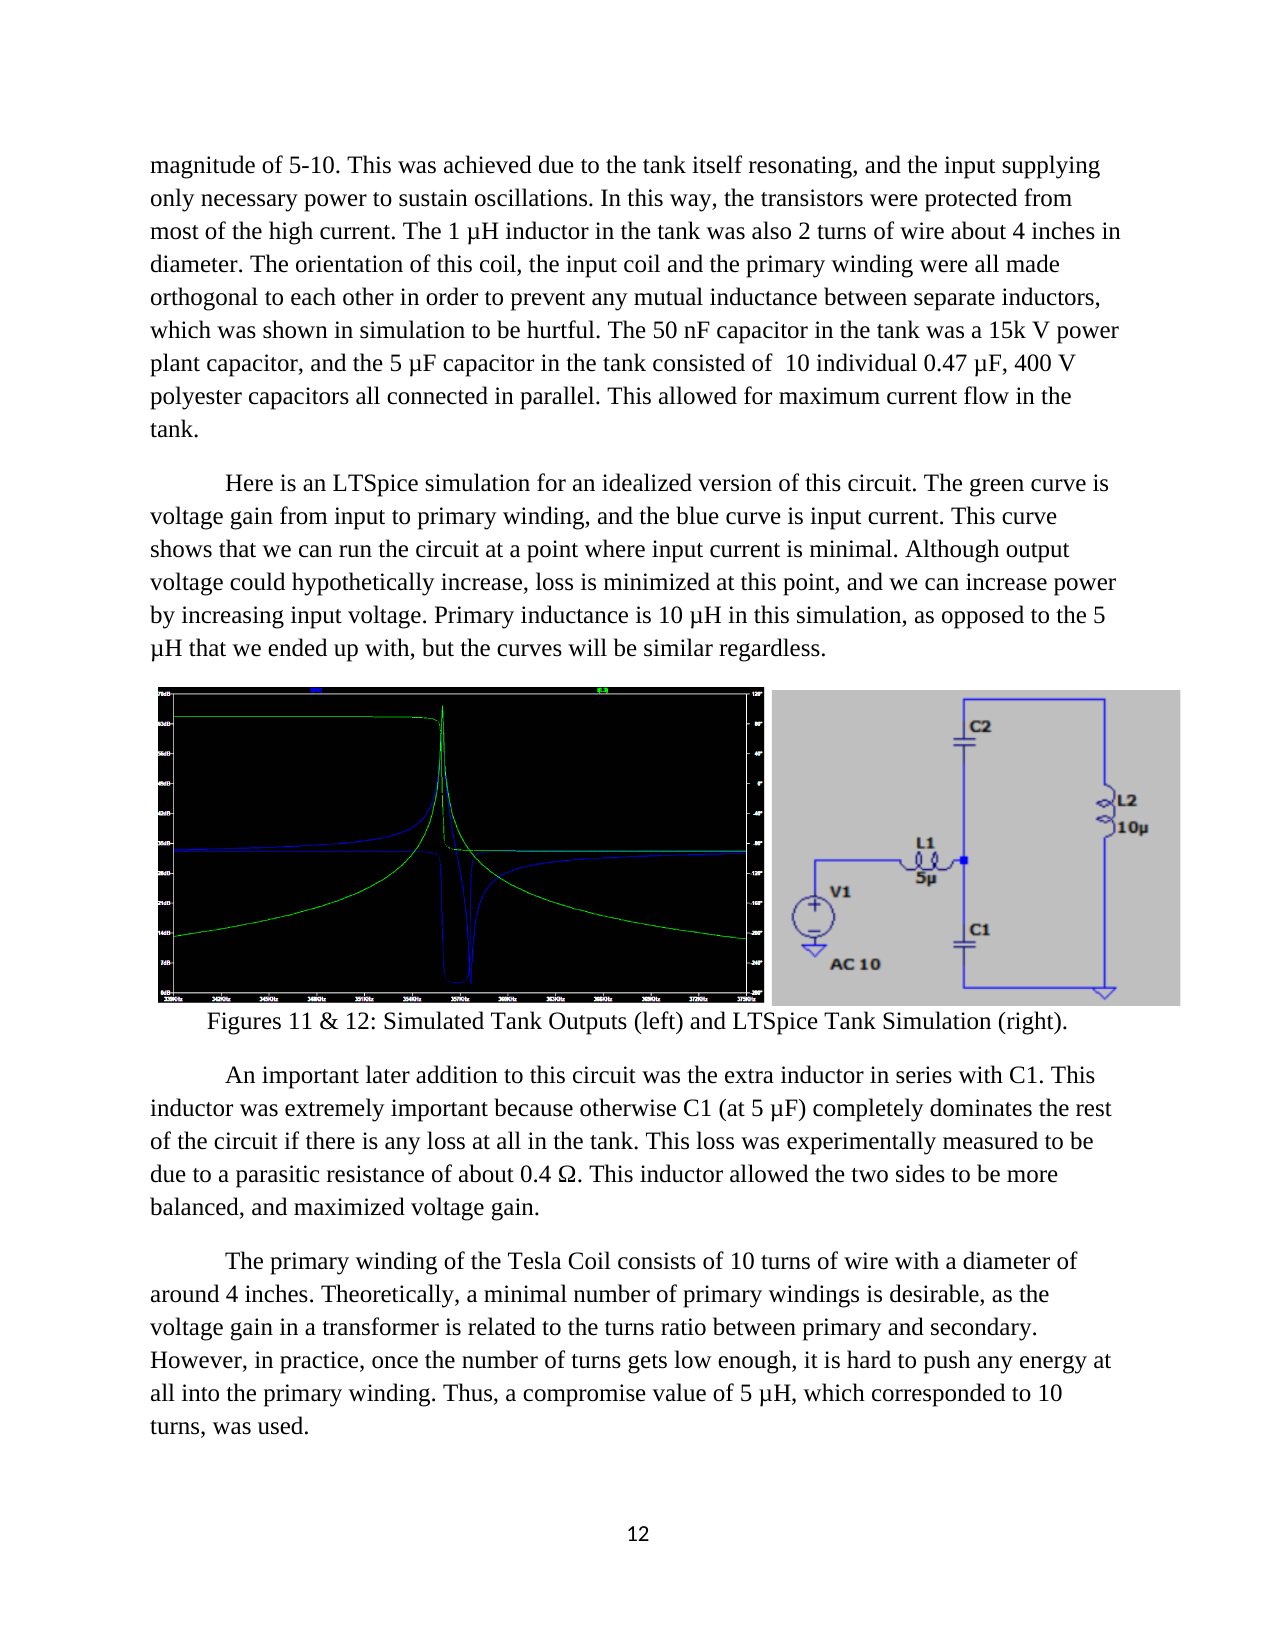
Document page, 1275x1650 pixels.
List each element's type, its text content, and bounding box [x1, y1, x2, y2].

picture [157, 687, 765, 1003]
text An important later addition to this circuit was the extra inductor in series with C1. This inductor was extremely important because otherwise C1 (at 5 µF) completely dominates the rest of the circuit if there is any loss at all in the tank. This loss was experimentally measured to be due to a parasitic resistance of about 0.4 Ω. This inductor allowed the two sides to be more balanced, and maximized voltage gain. [150, 1060, 1125, 1221]
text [150, 150, 1125, 443]
text The primary winding of the Tesla Coil consists of 10 turns of wire with a diameter of around 4 inches. Theoretically, a minimal number of primary windings is desirable, as the voltage gain in a transformer is related to the turns ratio between primary and secondary. However, in practice, once the number of turns gets low enough, it is hard to push any energy at all into the primary winding. Thus, a compromise value of 5 µH, which corresponded to 10 turns, was used. [150, 1246, 1125, 1440]
text Here is an LTSpice simulation for an idealized version of this circuit. The green curve is voltage gain from input to primary winding, and the blue curve is input current. This curve shows that we can run the circuit at a point where input current is minimal. Although output voltage could hypothetically increase, loss is minimized at this point, and we can increase power by increasing input voltage. Primary inductance is 10 µH in this simulation, as opposed to the 5 µH that we ended up with, but the curves will be similar regardless. [150, 468, 1125, 662]
picture [771, 690, 1181, 1006]
